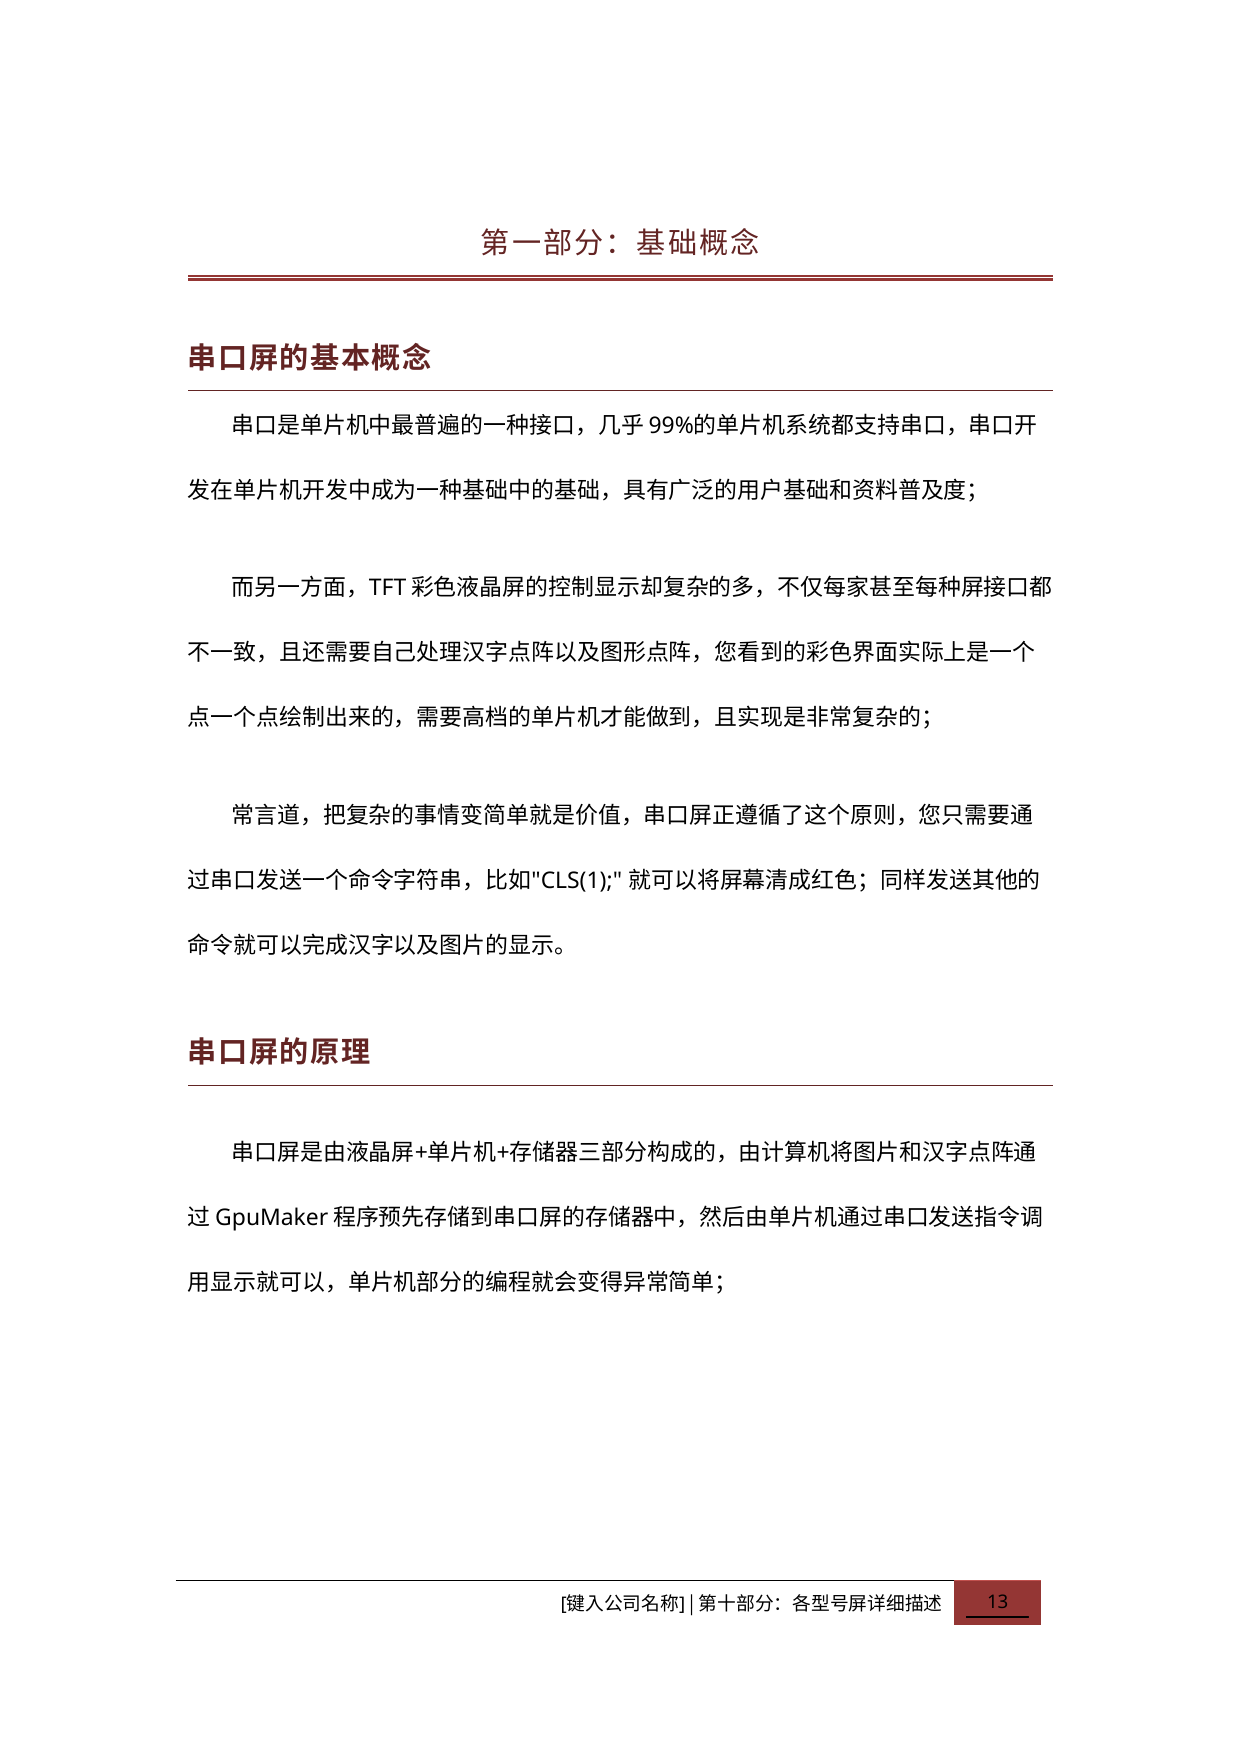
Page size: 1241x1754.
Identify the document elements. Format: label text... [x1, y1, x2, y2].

subtitle 串口屏的基本概念 [187, 323, 1053, 391]
text 串口屏是由液晶屏+单片机+存储器三部分构成的，由计算机将图片和汉字点阵通过GpuMaker程序预先存储到串口屏的存储器中，然后由单片机通过串口发送指令调用显示就可以，单片机部分的编程就会变得异常简单； [187, 1118, 1053, 1313]
text 而另一方面，TFT彩色液晶屏的控制显示却复杂的多，不仅每家甚至每种屏接口都不一致，且还需要自己处理汉字点阵以及图形点阵，您看到的彩色界面实际上是一个点一个点绘制出来的，需要高档的单片机才能做到，且实现是非常复杂的； [187, 553, 1053, 748]
subtitle 串口屏的原理 [187, 1018, 1053, 1086]
text 串口是单片机中最普遍的一种接口，几乎99%的单片机系统都支持串口，串口开发在单片机开发中成为一种基础中的基础，具有广泛的用户基础和资料普及度； [187, 391, 1053, 521]
subtitle 第一部分：基础概念 [187, 208, 1053, 281]
text 常言道，把复杂的事情变简单就是价值，串口屏正遵循了这个原则，您只需要通过串口发送一个命令字符串，比如"CLS(1);" 就可以将屏幕清成红色；同样发送其他的命令就可以完成汉字以及图片的显示。 [187, 781, 1053, 976]
